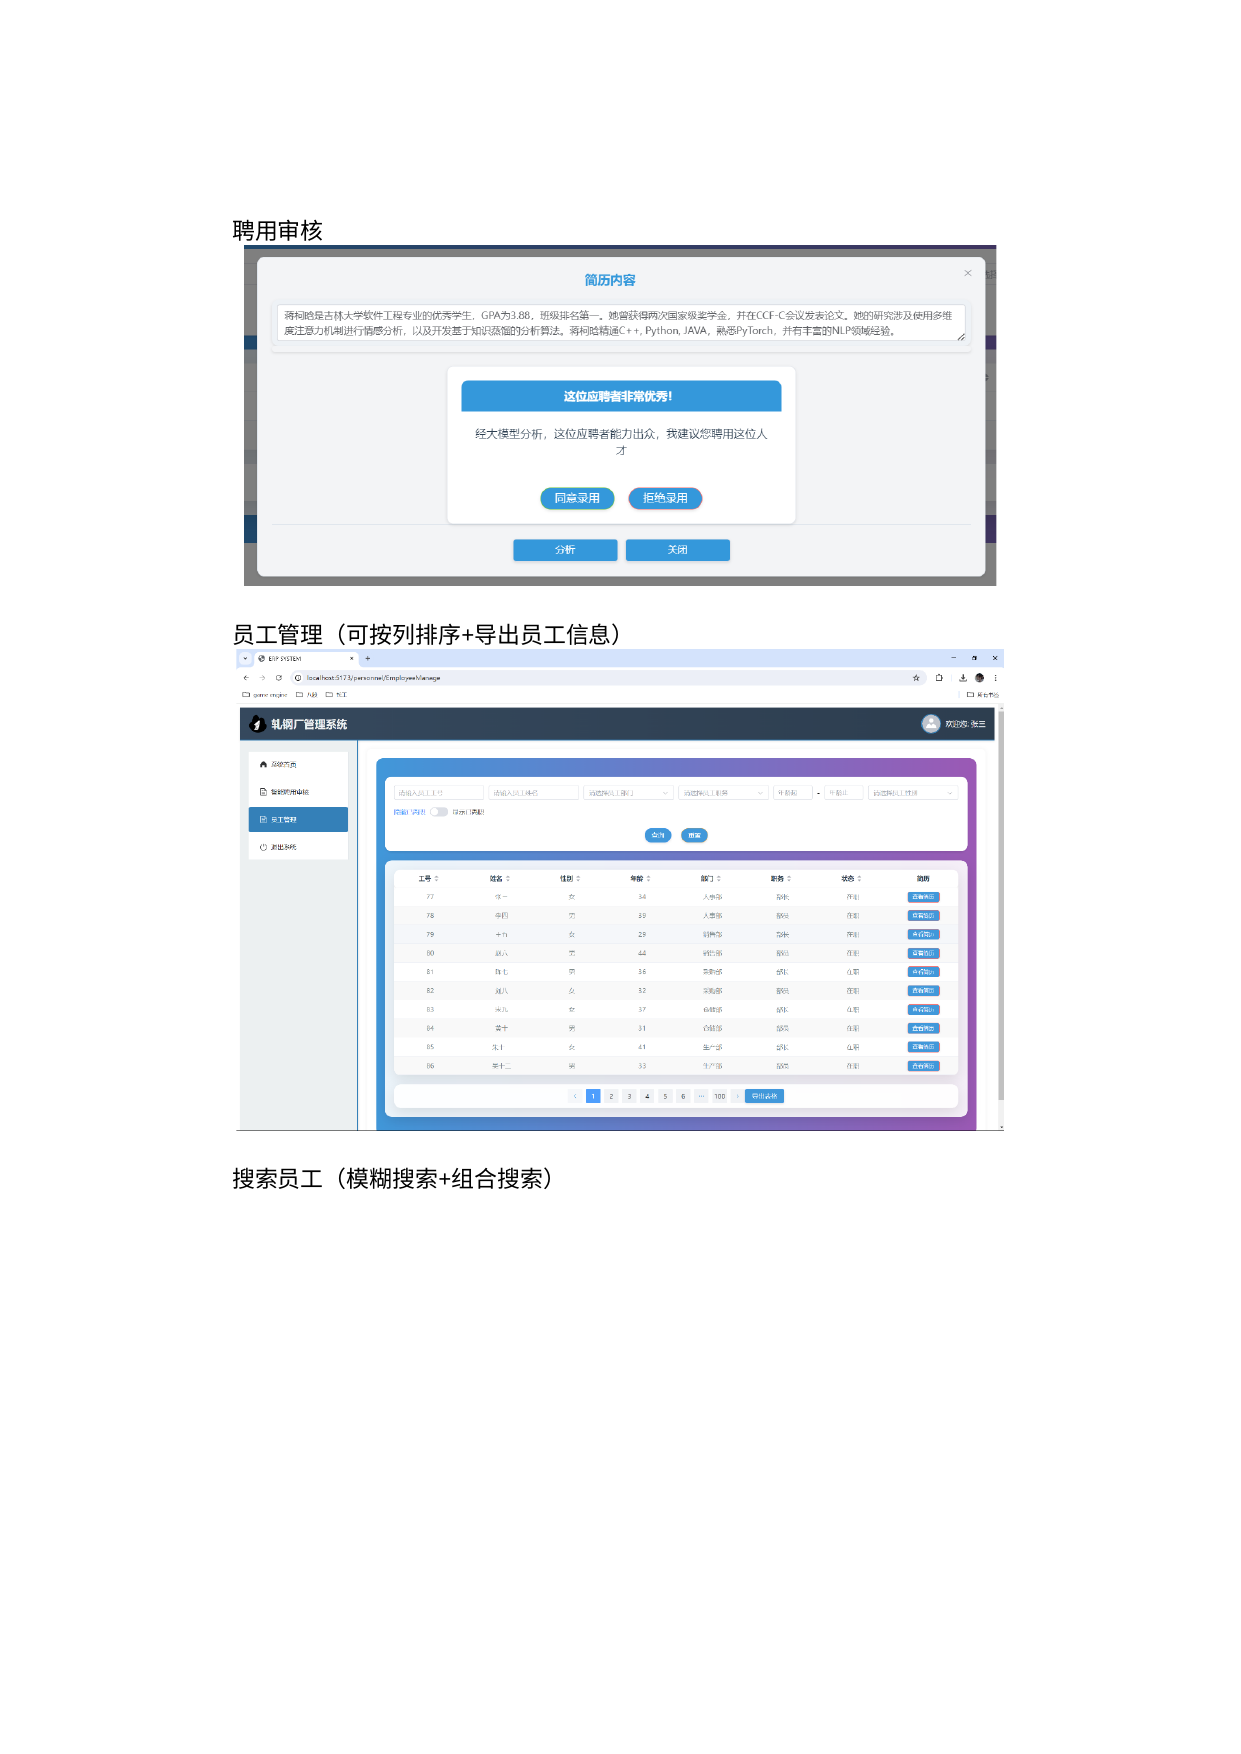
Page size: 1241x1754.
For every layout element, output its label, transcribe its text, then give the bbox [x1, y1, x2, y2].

list 聘用审核 [232, 212, 1053, 246]
list 搜索员工（模糊搜索+组合搜索） [232, 1161, 1053, 1195]
picture [244, 245, 997, 586]
list 员工管理（可按列排序+导出员工信息） [232, 616, 1053, 650]
picture [236, 649, 1004, 1131]
